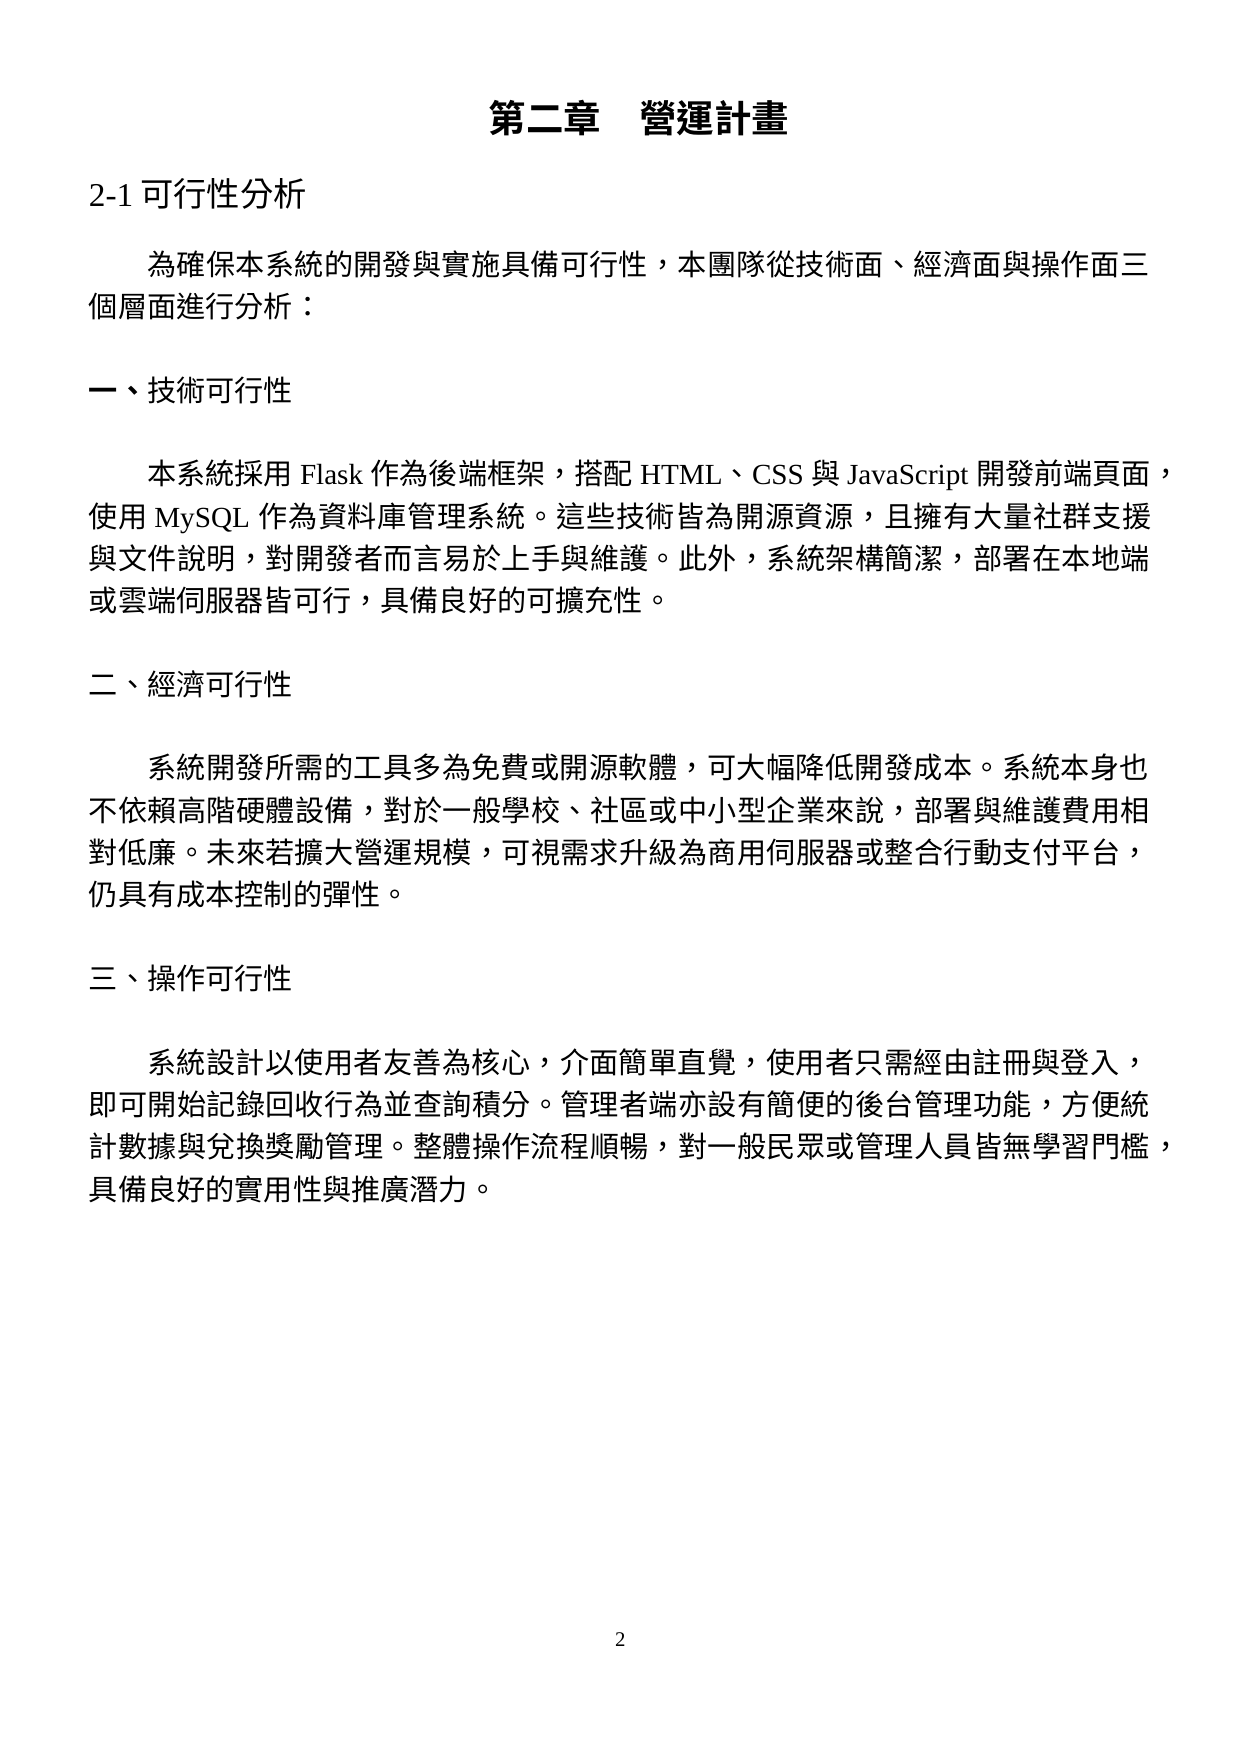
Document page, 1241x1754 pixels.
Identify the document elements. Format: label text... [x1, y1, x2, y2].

text 本系統採用 Flask 作為後端框架，搭配 HTML、CSS 與 JavaScript 開發前端頁面，使用MySQL 作為資料庫管理系統。這些技術皆為開源資源，且擁有大量社群支援與文件說明，對開發者而言易於上手與維護。此外，系統架構簡潔，部署在本地端或雲端伺服器皆可行，具備良好的可擴充性。 [89, 451, 1152, 620]
text 系統設計以使用者友善為核心，介面簡單直覺，使用者只需經由註冊與登入，即可開始記錄回收行為並查詢積分。管理者端亦設有簡便的後台管理功能，方便統計數據與兌換獎勵管理。整體操作流程順暢，對一般民眾或管理人員皆無學習門檻，具備良好的實用性與推廣潛力。 [89, 1039, 1152, 1208]
text 系統開發所需的工具多為免費或開源軟體，可大幅降低開發成本。系統本身也不依賴高階硬體設備，對於一般學校、社區或中小型企業來說，部署與維護費用相對低廉。未來若擴大營運規模，可視需求升級為商用伺服器或整合行動支付平台，仍具有成本控制的彈性。 [89, 745, 1152, 914]
text 一、技術可行性 [89, 351, 1152, 426]
text 為確保本系統的開發與實施具備可行性，本團隊從技術面、經濟面與操作面三個層面進行分析： [89, 241, 1152, 326]
text 第二章 營運計畫 [126, 89, 1152, 143]
text 二、經濟可行性 [89, 645, 1152, 720]
text 2-1可行性分析 [89, 168, 1152, 216]
text 三、操作可行性 [89, 939, 1152, 1014]
